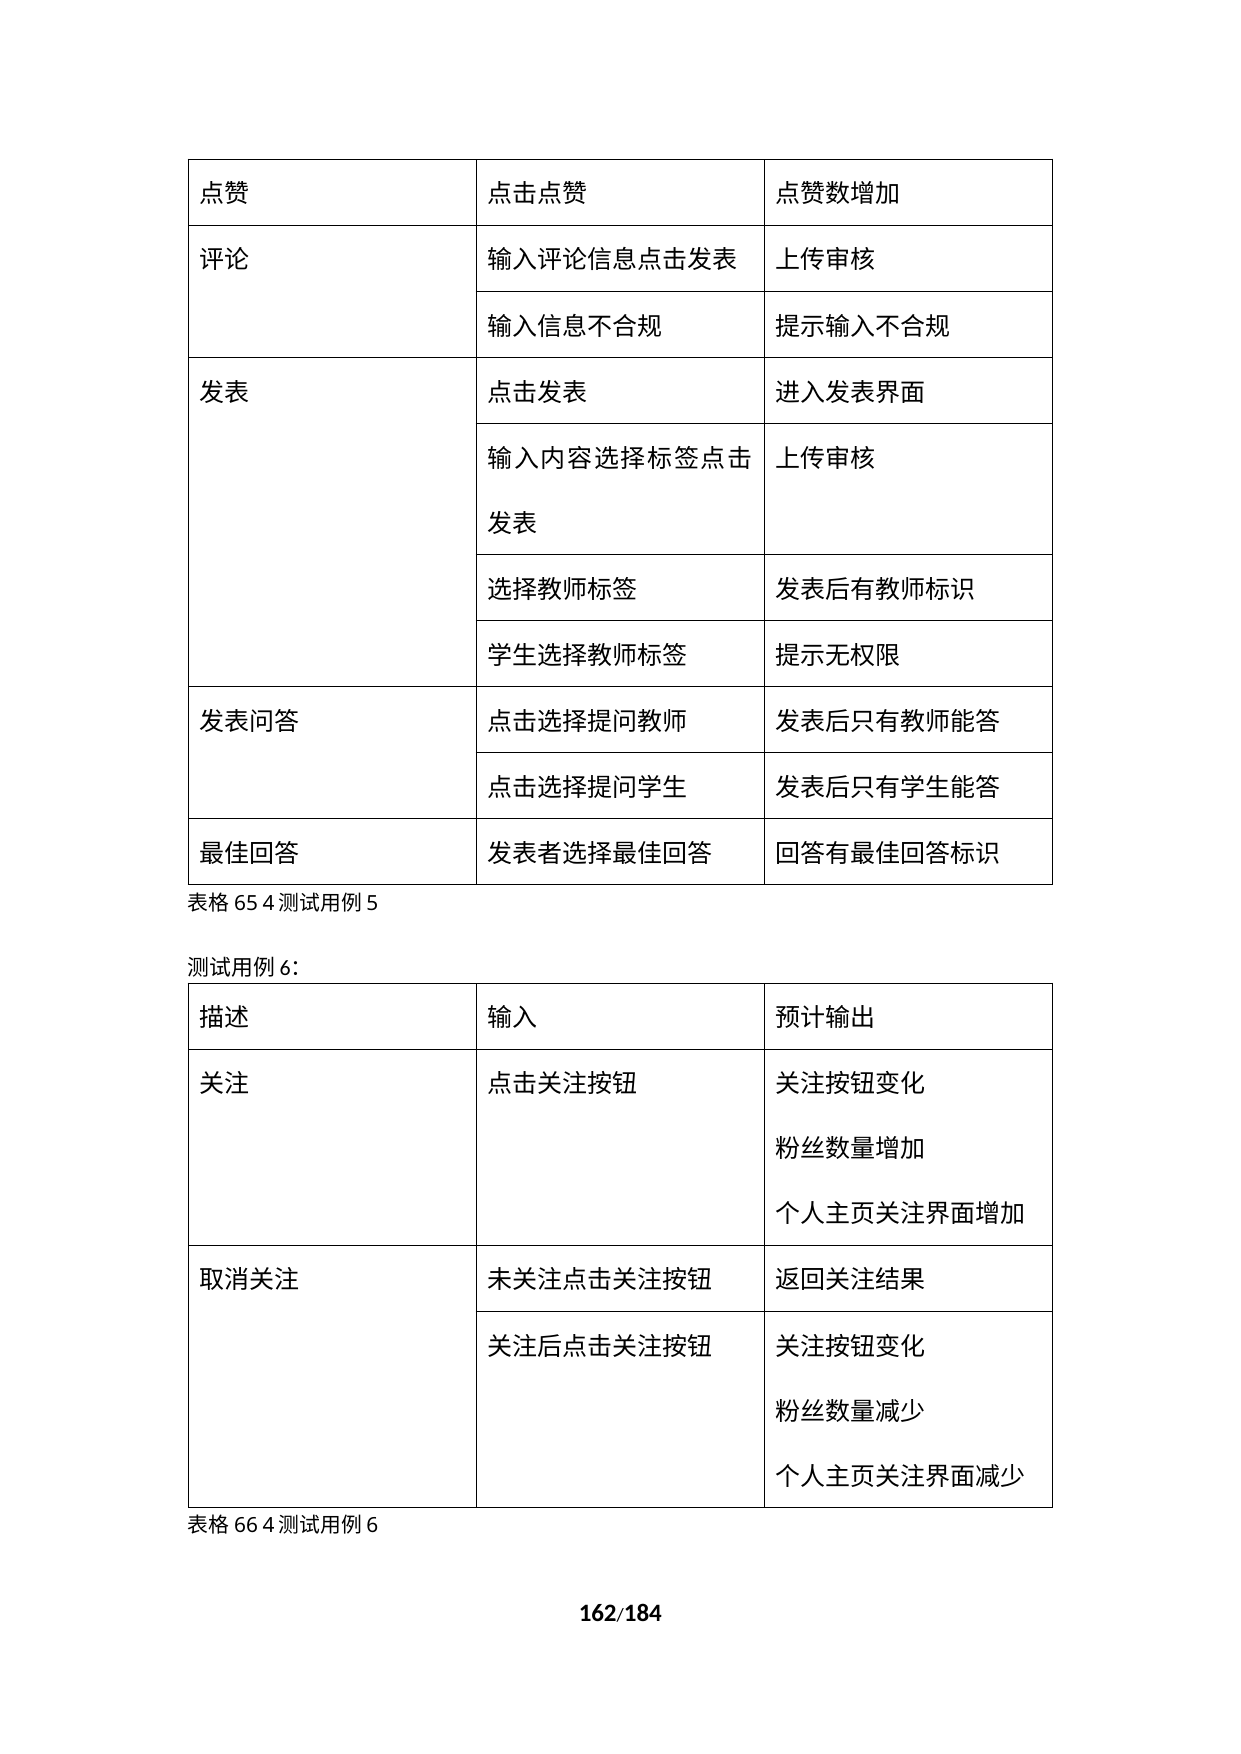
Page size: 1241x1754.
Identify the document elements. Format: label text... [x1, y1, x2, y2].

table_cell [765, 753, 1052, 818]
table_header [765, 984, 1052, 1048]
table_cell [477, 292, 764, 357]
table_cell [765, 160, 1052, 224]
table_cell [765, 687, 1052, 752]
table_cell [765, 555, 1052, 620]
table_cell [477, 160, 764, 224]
text 测试用例6： [187, 950, 1053, 982]
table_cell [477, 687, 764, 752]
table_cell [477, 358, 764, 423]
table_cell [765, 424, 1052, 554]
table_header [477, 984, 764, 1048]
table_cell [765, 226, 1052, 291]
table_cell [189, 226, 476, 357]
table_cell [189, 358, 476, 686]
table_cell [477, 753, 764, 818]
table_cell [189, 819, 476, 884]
text 表格 66 4测试用例6 [187, 1508, 1053, 1540]
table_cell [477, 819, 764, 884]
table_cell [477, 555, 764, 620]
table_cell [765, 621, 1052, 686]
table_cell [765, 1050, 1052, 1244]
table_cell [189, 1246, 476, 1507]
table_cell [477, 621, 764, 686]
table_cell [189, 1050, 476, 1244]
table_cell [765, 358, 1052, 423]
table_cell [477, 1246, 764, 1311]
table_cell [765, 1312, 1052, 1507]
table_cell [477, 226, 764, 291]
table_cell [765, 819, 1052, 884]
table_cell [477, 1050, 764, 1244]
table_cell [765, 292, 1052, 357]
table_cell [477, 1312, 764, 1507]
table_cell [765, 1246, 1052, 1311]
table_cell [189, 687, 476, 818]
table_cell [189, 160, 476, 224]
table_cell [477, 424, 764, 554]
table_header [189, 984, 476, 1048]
text 表格 65 4测试用例5 [187, 885, 1053, 917]
